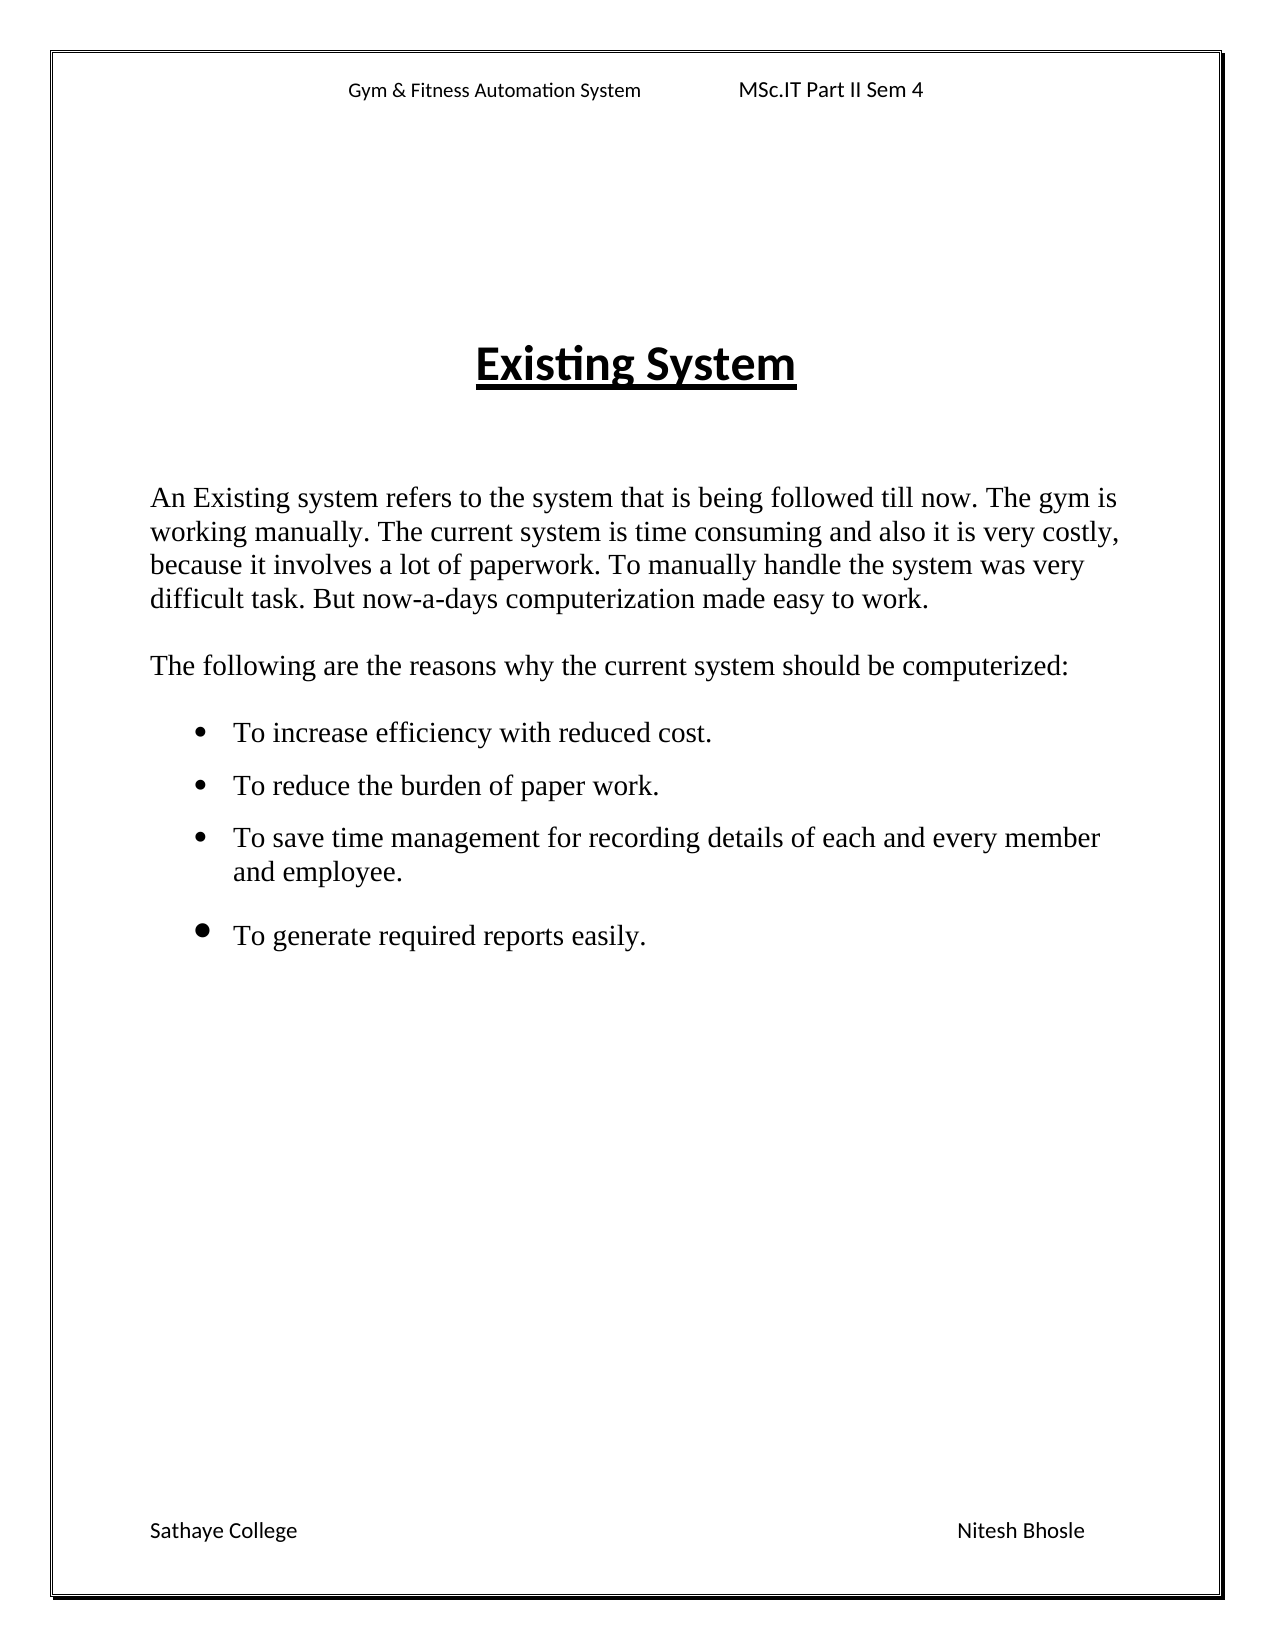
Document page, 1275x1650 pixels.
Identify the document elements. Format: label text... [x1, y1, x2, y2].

list To increase efficiency with reduced cost. [195, 715, 1122, 749]
list To reduce the burden of paper work. [195, 768, 1122, 801]
text Existing System [150, 332, 1122, 393]
text The following are the reasons why the current system should be computerized: [150, 648, 1122, 682]
list To save time management for recording details of each and every member and employee. [195, 821, 1122, 888]
list To generate required reports easily. [195, 907, 1122, 955]
text An Existing system refers to the system that is being followed till now. The gym is working manually. The current system is time consuming and also it is very costly, because it involves a lot of paperwork. To manually handle the system was very difficult task. But now-a-days computerization made easy to work. [150, 480, 1122, 614]
